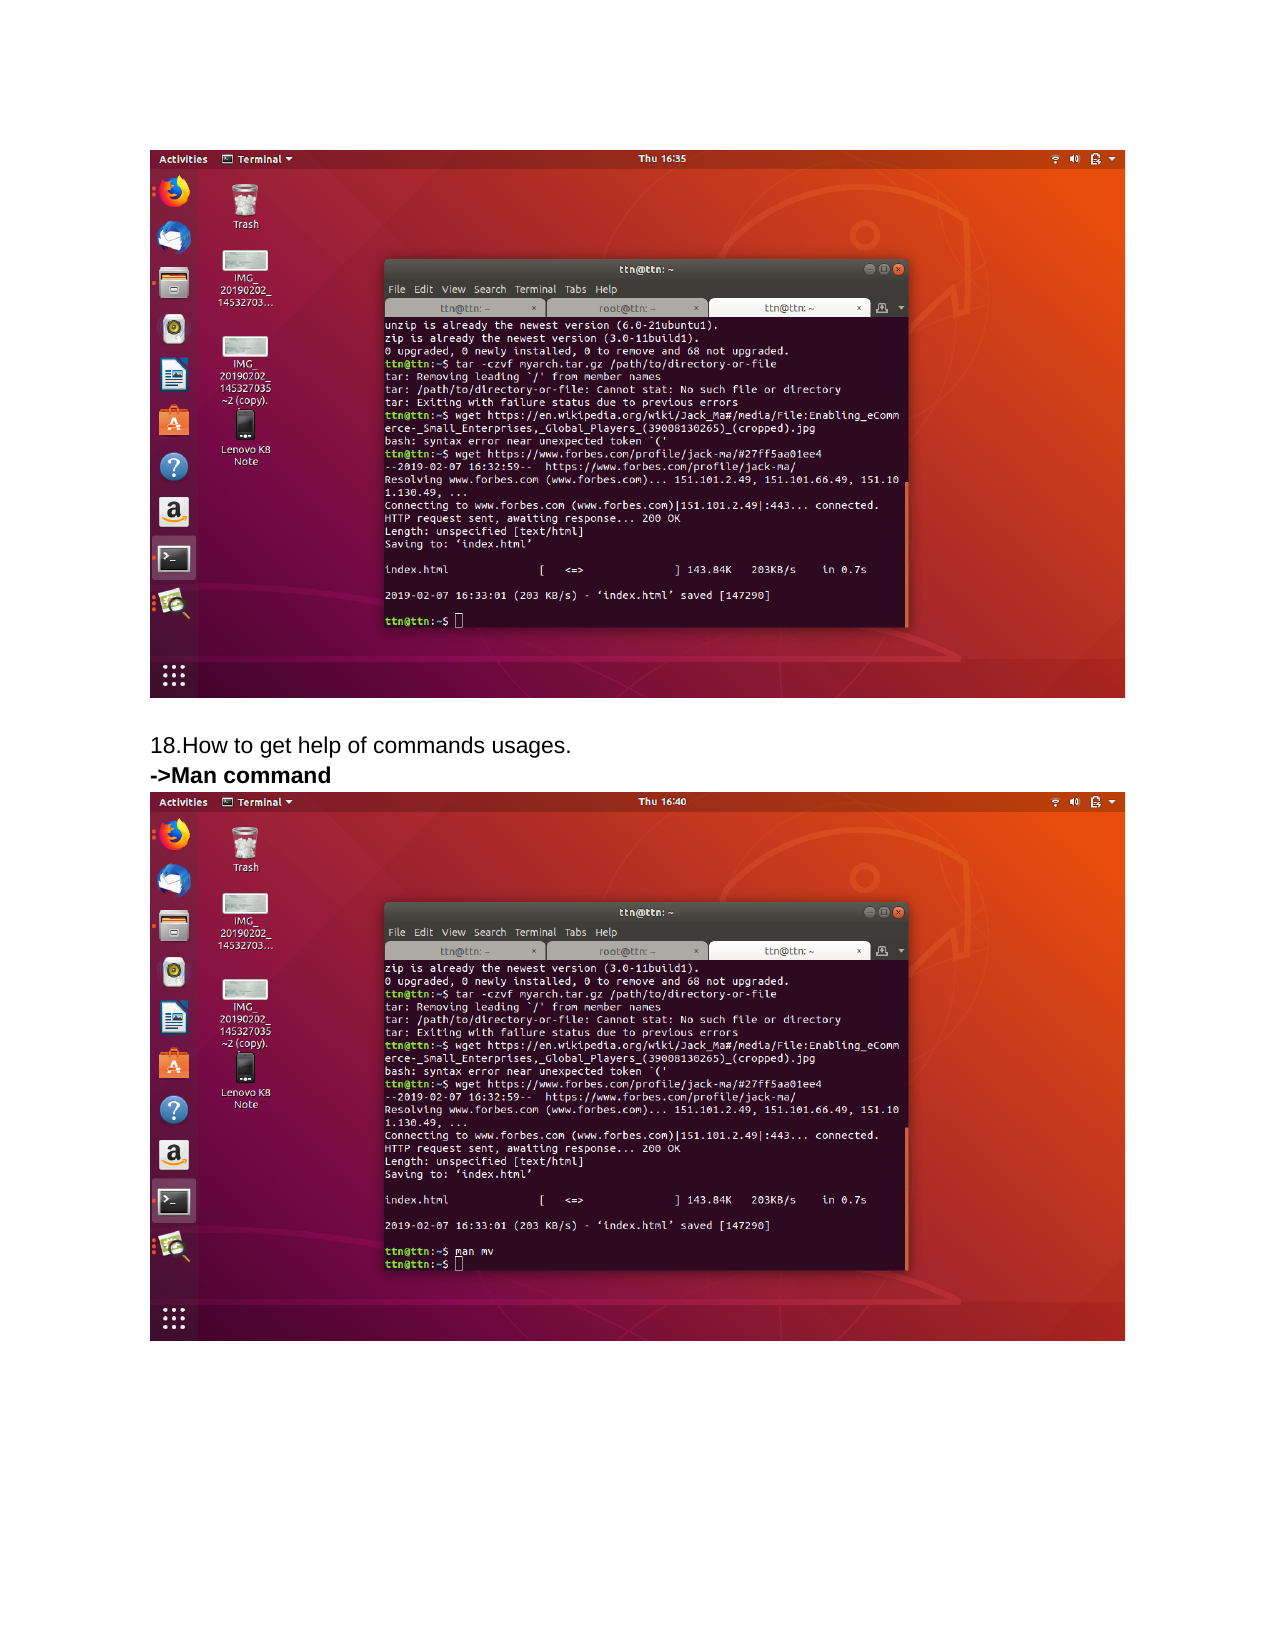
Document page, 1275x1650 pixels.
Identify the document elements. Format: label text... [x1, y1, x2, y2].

text 18.How to get help of commands usages. [150, 732, 1125, 758]
picture [150, 150, 1125, 698]
text ->Man command [150, 762, 1125, 788]
picture [150, 792, 1125, 1341]
